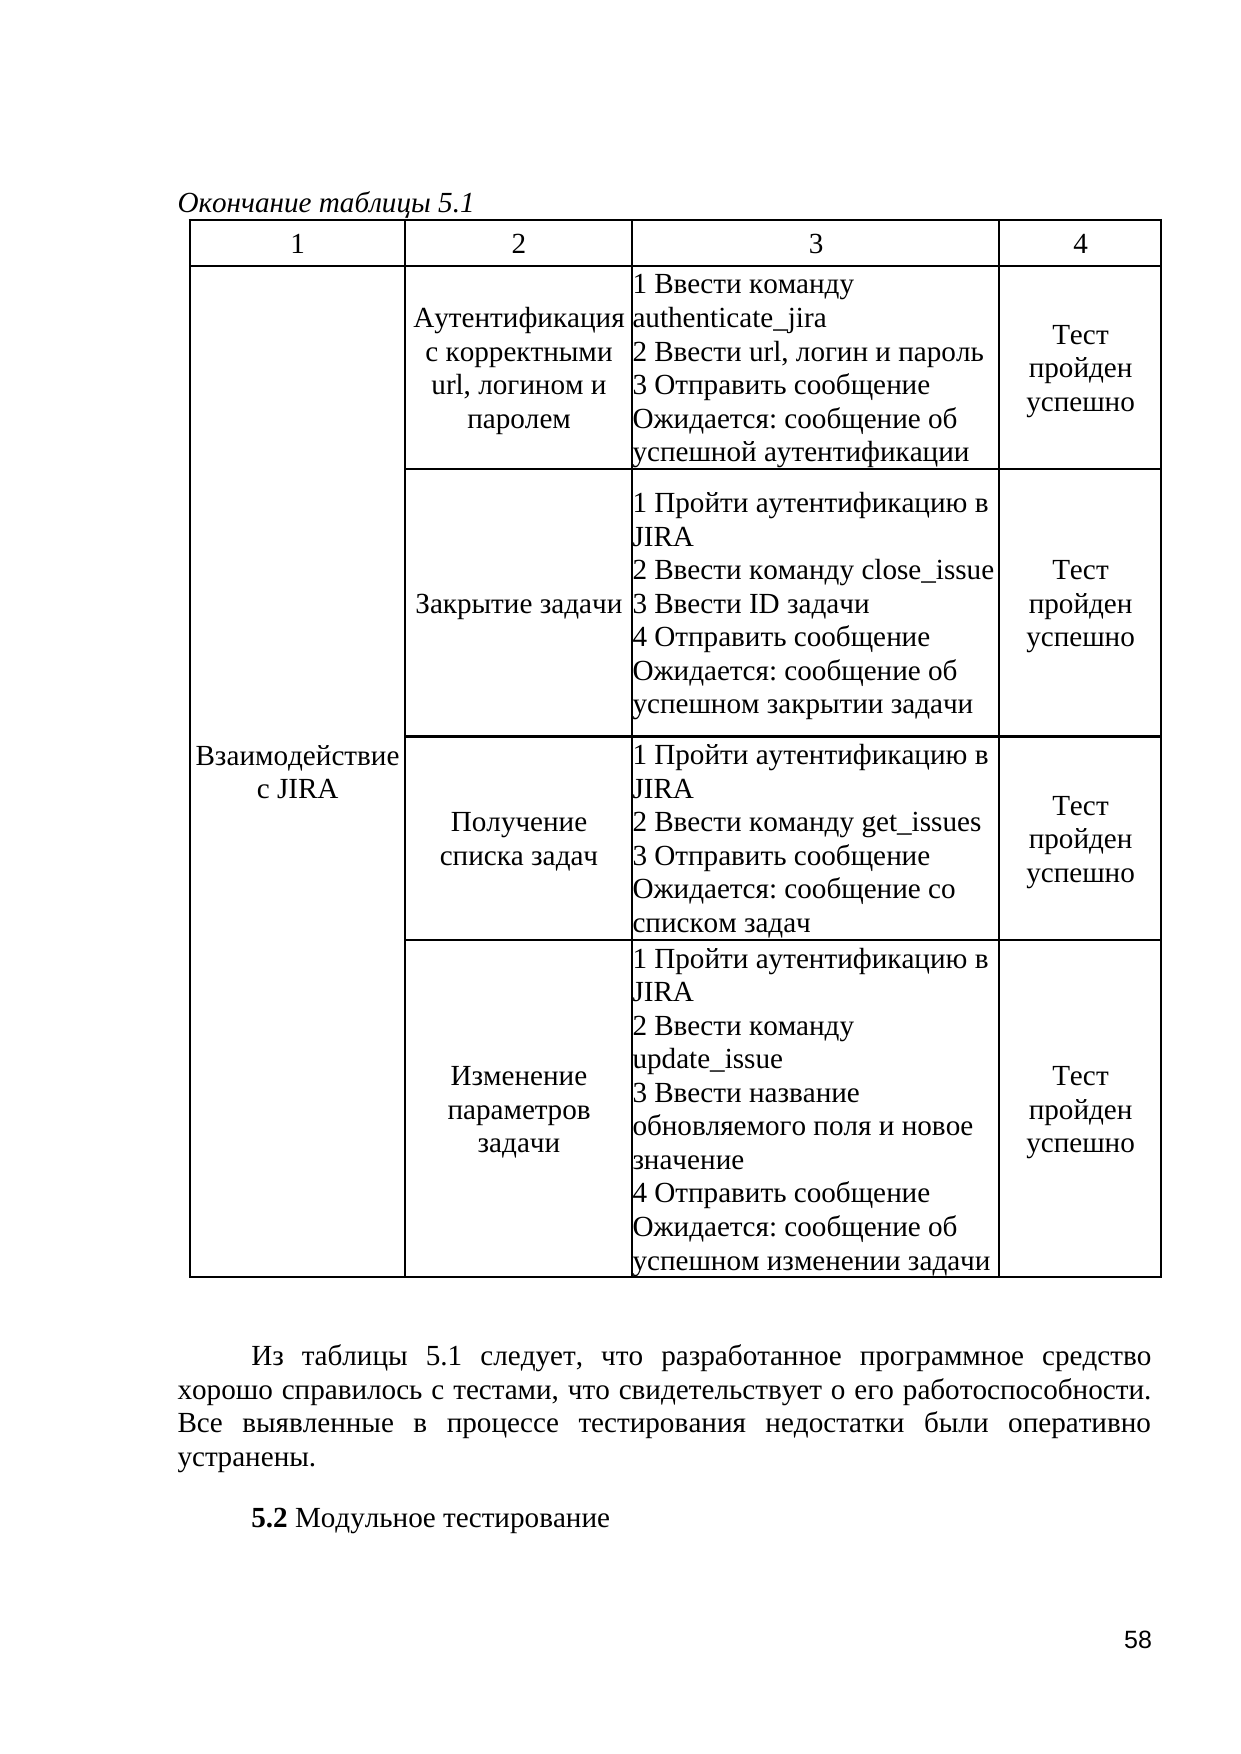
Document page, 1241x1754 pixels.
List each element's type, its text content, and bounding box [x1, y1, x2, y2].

table_cell Тест пройден успешно [1000, 267, 1160, 468]
table_header 2 [406, 221, 631, 264]
table_cell 1 Пройти аутентификацию в JIRA 2 Ввести команду close_issue 3 Ввести ID задачи 4 Отправить сообщение Ожидается: сообщение об успешном закрытии задачи [633, 470, 998, 735]
table_cell Закрытие задачи [406, 470, 631, 735]
subtitle 5.2 Модульное тестирование [251, 1500, 1152, 1534]
table_cell 1 Пройти аутентификацию в JIRA 2 Ввести команду get_issues 3 Отправить сообщение Ожидается: сообщение со списком задач [633, 738, 998, 939]
table_header 3 [633, 221, 998, 264]
table_cell 1 Пройти аутентификацию в JIRA 2 Ввести команду update_issue 3 Ввести название обновляемого поля и новое значение 4 Отправить сообщение Ожидается: сообщение об успешном изменении задачи [633, 941, 998, 1276]
table_cell Аутентификация с корректными url, логином и паролем [406, 267, 631, 468]
table_cell Изменение параметров задачи [406, 941, 631, 1276]
table_cell Тест пройден успешно [1000, 738, 1160, 939]
text Из таблицы 5.1 следует, что разработанное программное средство хорошо справилось с тестами, что свидетельствует о его работоспособности. Все выявленные в процессе тестирования недостатки были оперативно устранены. [177, 1338, 1152, 1472]
table_header 1 [191, 221, 404, 264]
text Окончание таблицы 5.1 [177, 185, 1152, 219]
table_cell 1 Ввести команду authenticate_jira 2 Ввести url, логин и пароль 3 Отправить сообщение Ожидается: сообщение об успешной аутентификации [633, 267, 998, 468]
table_header 4 [1000, 221, 1160, 264]
table_cell Взаимодействие с JIRA [191, 267, 404, 1276]
table_cell Тест пройден успешно [1000, 941, 1160, 1276]
table_cell Тест пройден успешно [1000, 470, 1160, 735]
table_cell Получение списка задач [406, 738, 631, 939]
